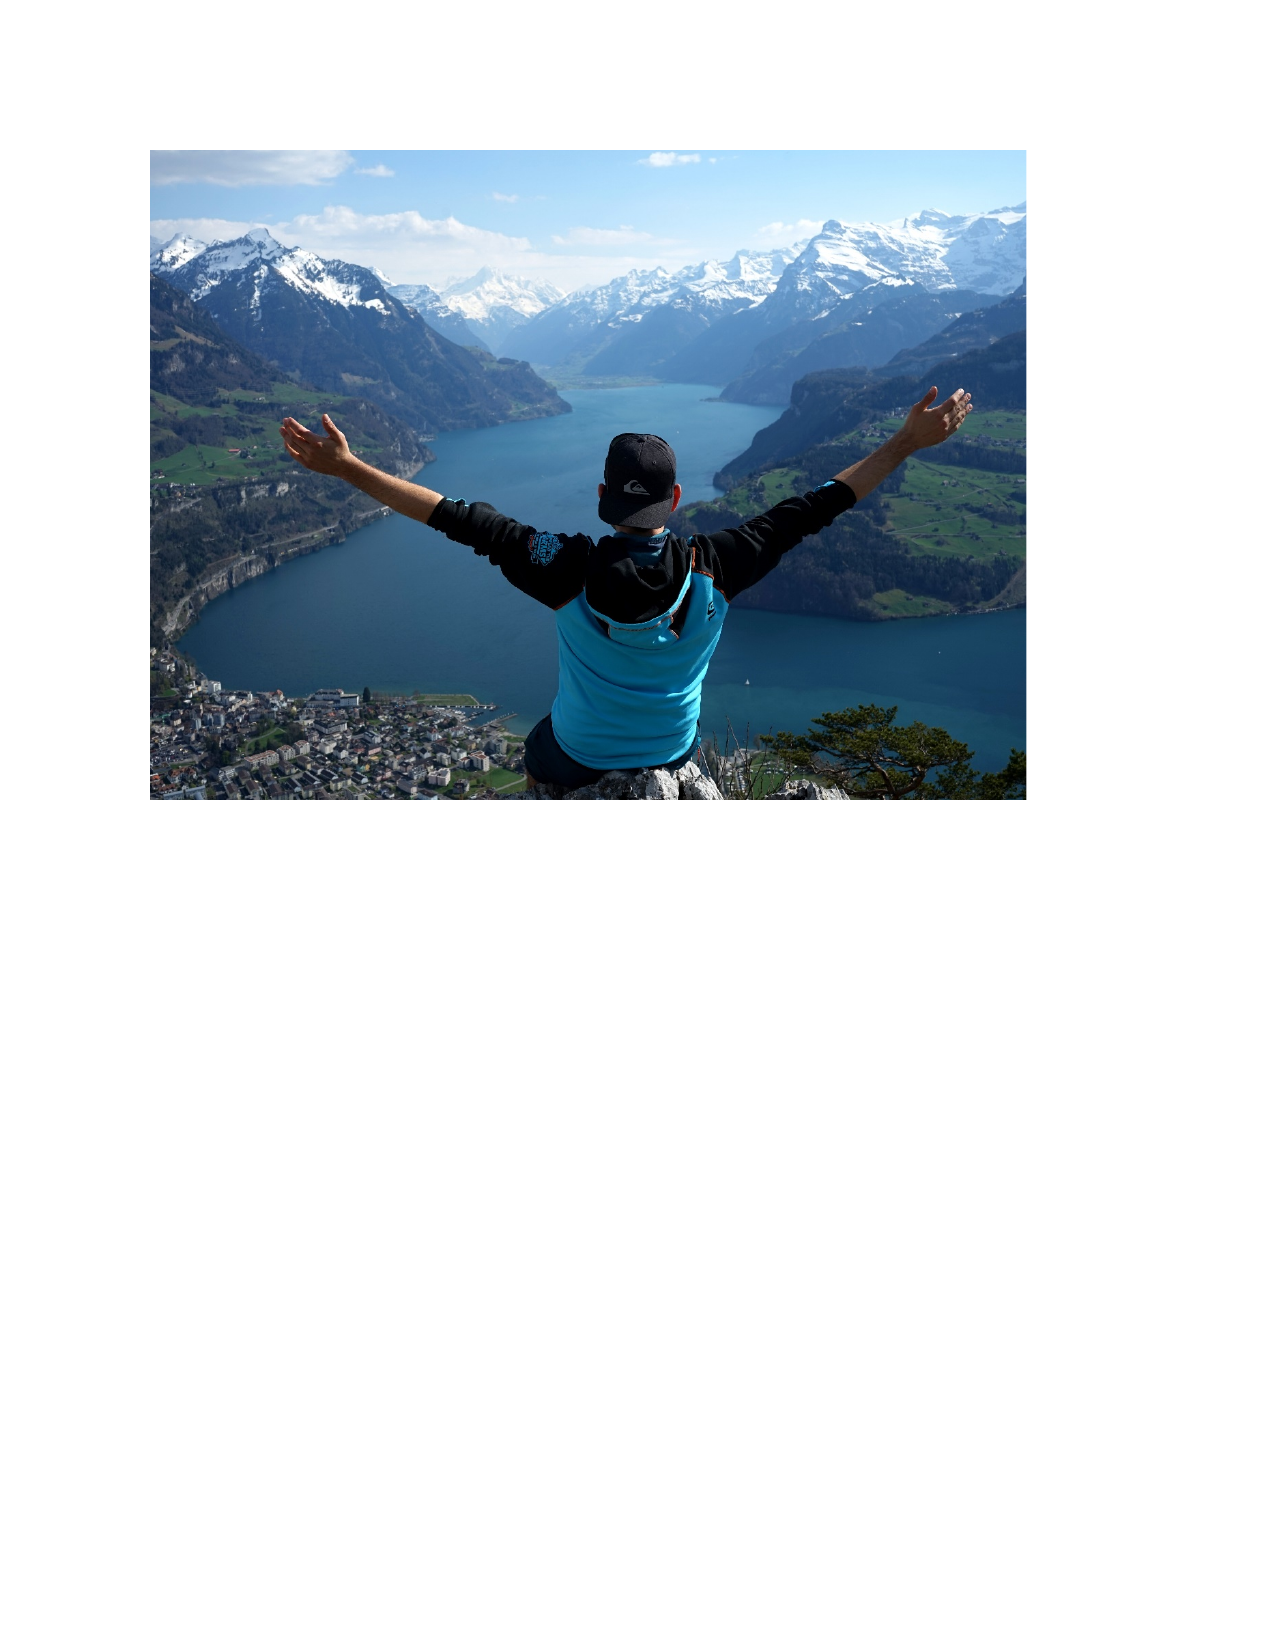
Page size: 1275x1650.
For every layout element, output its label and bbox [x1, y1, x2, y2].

picture [150, 150, 1027, 800]
